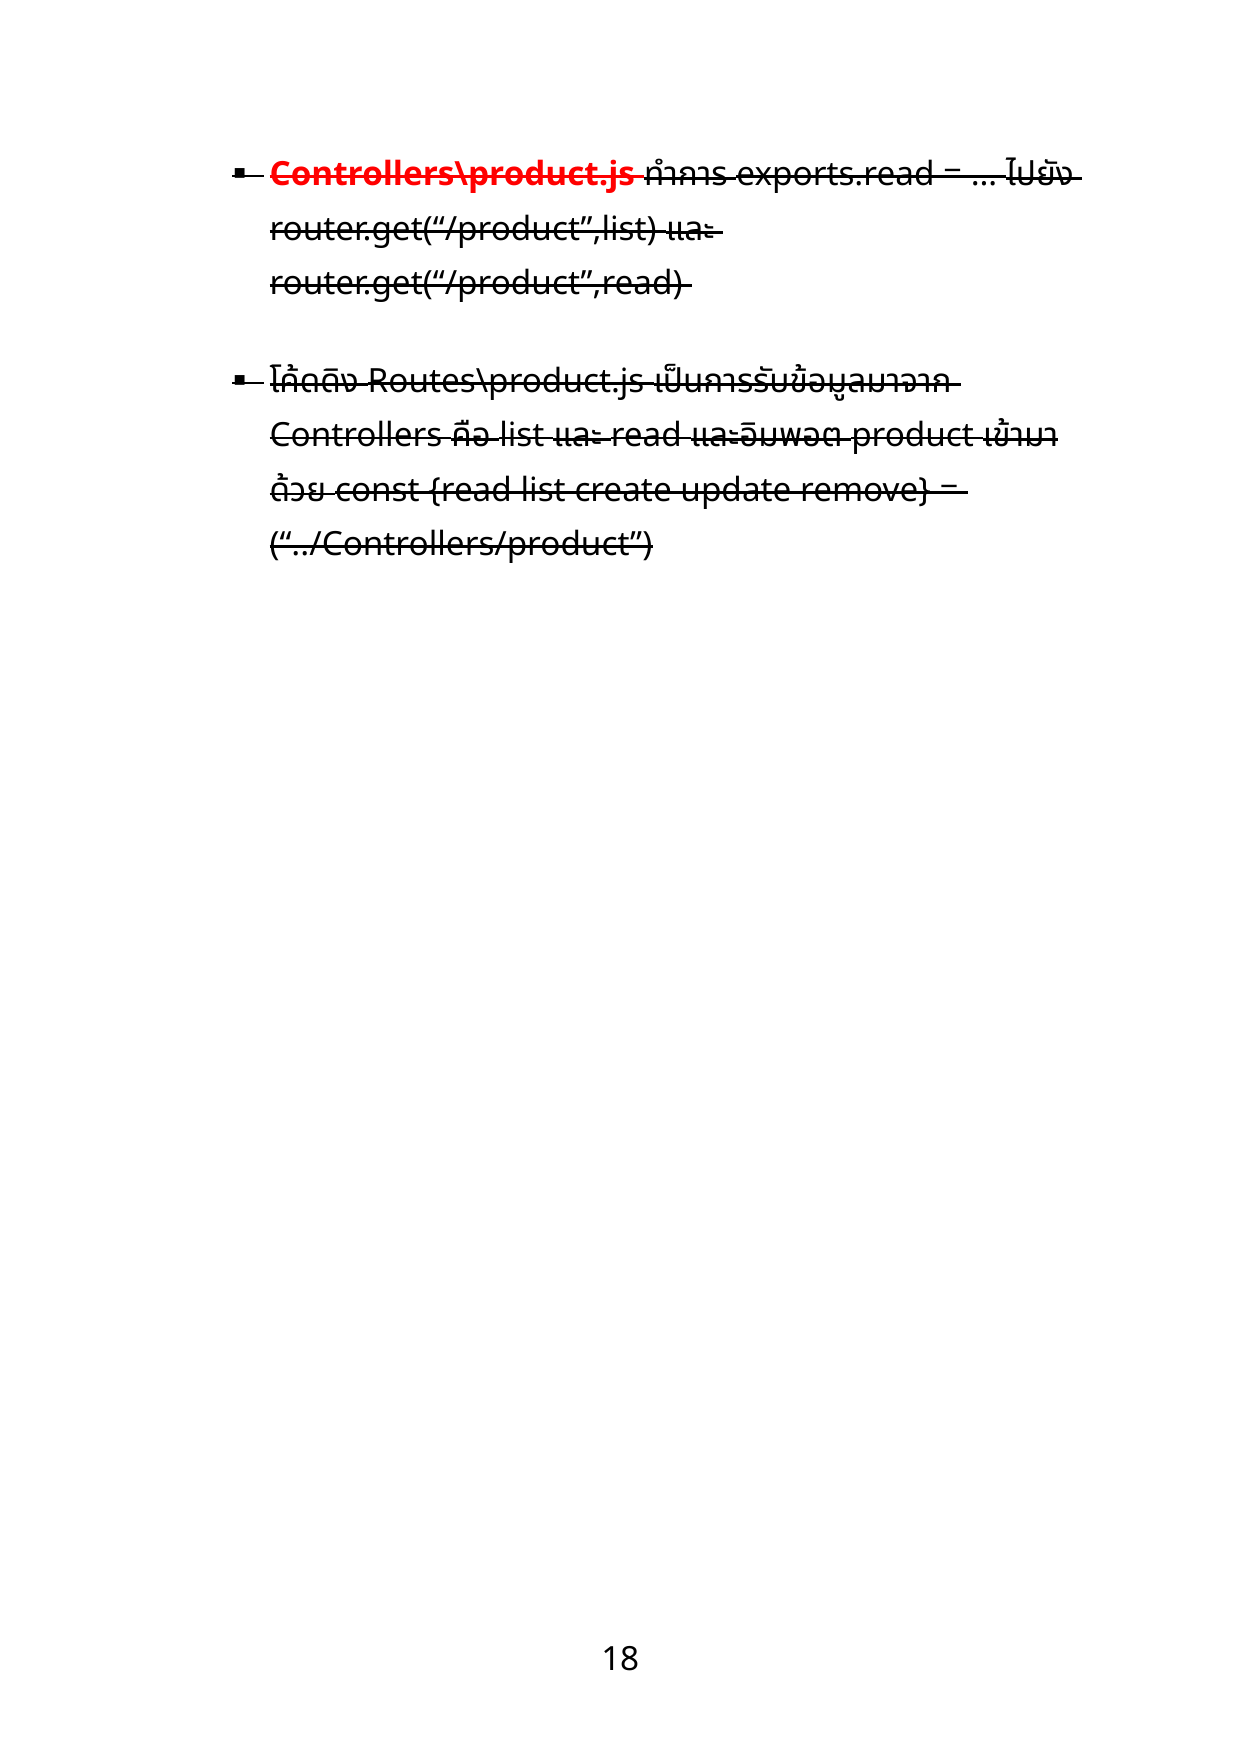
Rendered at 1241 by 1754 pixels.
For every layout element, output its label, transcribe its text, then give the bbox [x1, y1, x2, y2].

list โค้ดดิง Routes\product.js เป็นการรับข้อมูลมาจาก Controllers คือ list และ read และอิมพอต product เข้ามาด้วย const {read list create update remove} = (“../Controllers/product”) [232, 357, 1090, 565]
list Controllers\product.js ทำการ exports.read = … ไปยัง router.get(“/product”,list) และ router.get(“/product”,read) [232, 150, 1090, 304]
